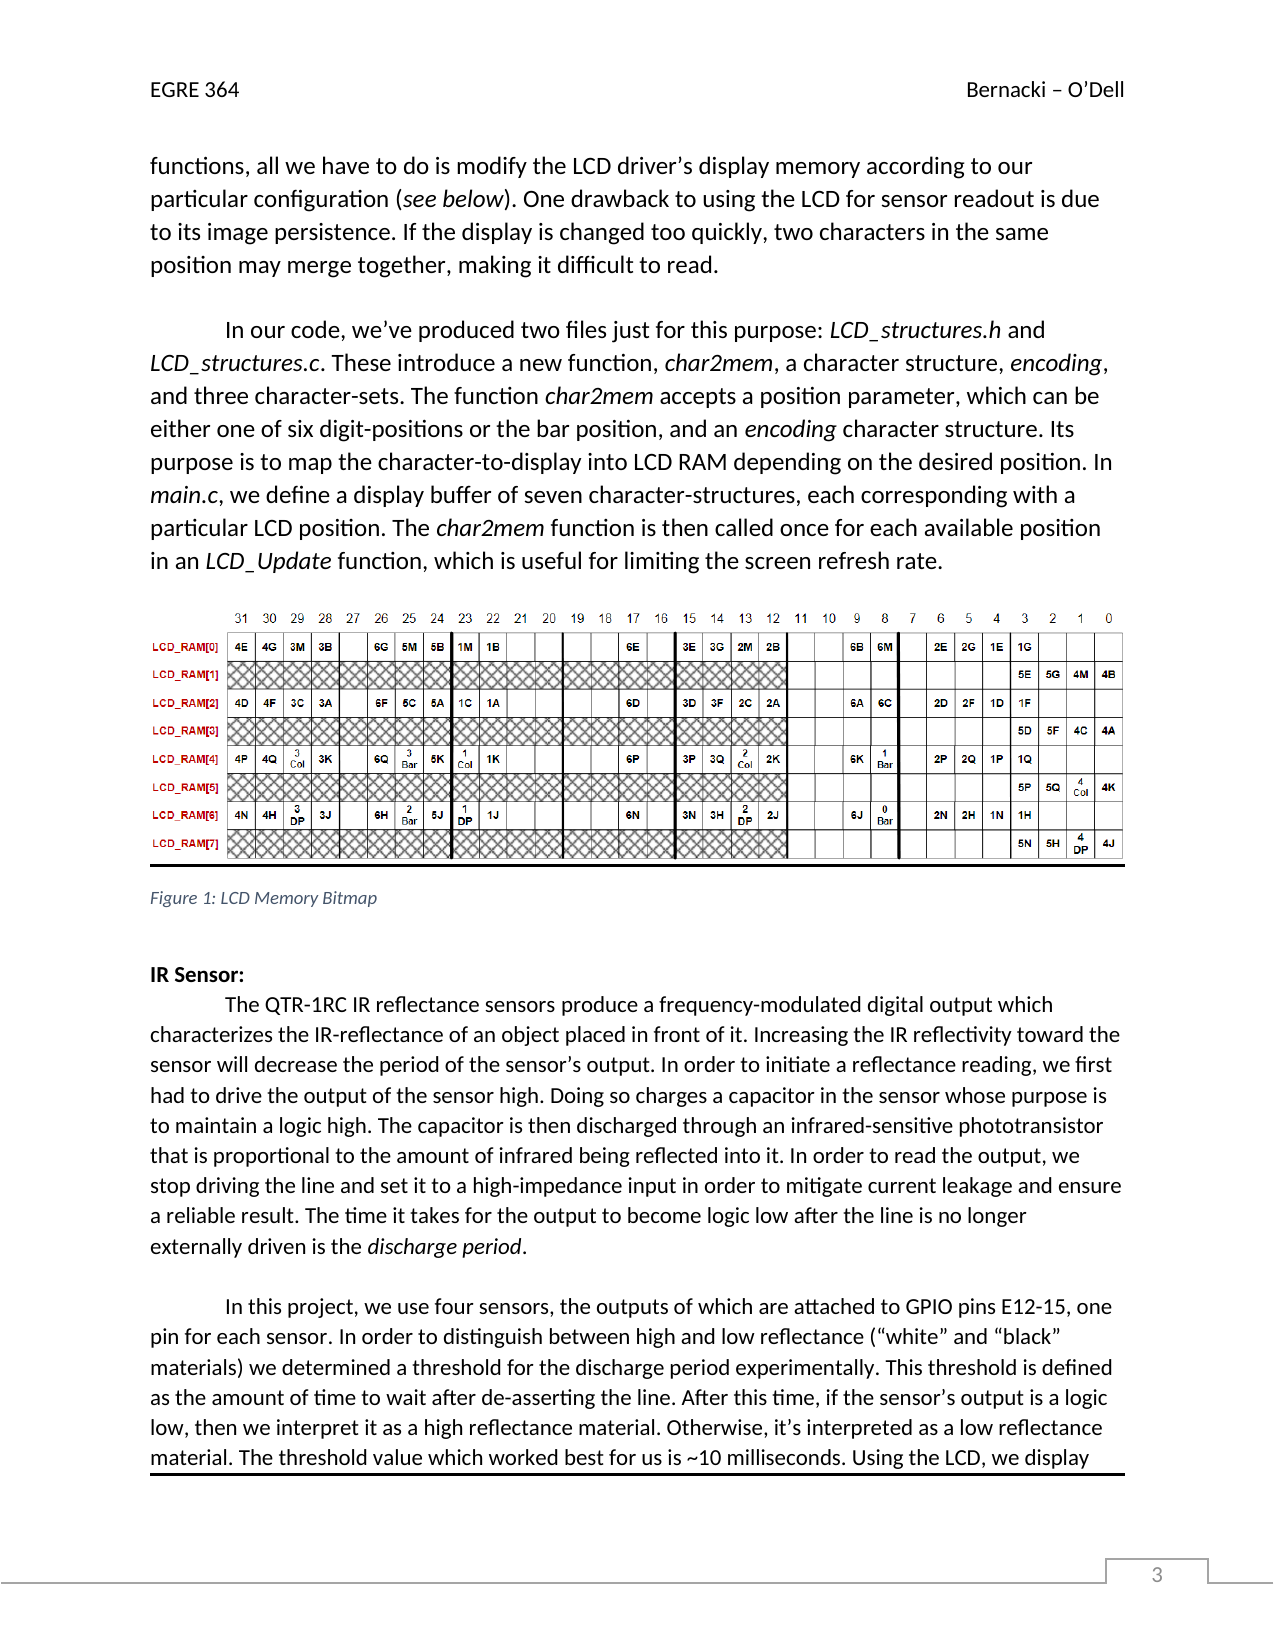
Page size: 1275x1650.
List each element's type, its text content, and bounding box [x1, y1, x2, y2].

text Figure 1: LCD Memory Bitmap [150, 886, 1125, 909]
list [150, 150, 1125, 279]
picture [150, 610, 1125, 862]
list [150, 1292, 1125, 1473]
list In our code, we’ve produced two files just for this purpose: LCD_structures.h and LCD_structures.c. These introduce a new function, char2mem, a character structure, encoding, and three character-sets. The function char2mem accepts a position parameter, which can be either one of six digit-positions or the bar position, and an encoding character structure. Its purpose is to map the character-to-display into LCD RAM depending on the desired position. In main.c, we define a display buffer of seven character-structures, each corresponding with a particular LCD position. The char2mem function is then called once for each available position in an LCD_Update function, which is useful for limiting the screen refresh rate. [150, 314, 1125, 576]
list IR Sensor: [150, 960, 1125, 988]
list The QTR-1RC IR reflectance sensors produce a frequency-modulated digital output which characterizes the IR-reflectance of an object placed in front of it. Increasing the IR reflectivity toward the sensor will decrease the period of the sensor’s output. In order to initiate a reflectance reading, we first had to drive the output of the sensor high. Doing so charges a capacitor in the sensor whose purpose is to maintain a logic high. The capacitor is then discharged through an infrared-sensitive phototransistor that is proportional to the amount of infrared being reflected into it. In order to read the output, we stop driving the line and set it to a high-impedance input in order to mitigate current leakage and ensure a reliable result. The time it takes for the output to become logic low after the line is no longer externally driven is the discharge period. [150, 990, 1125, 1260]
